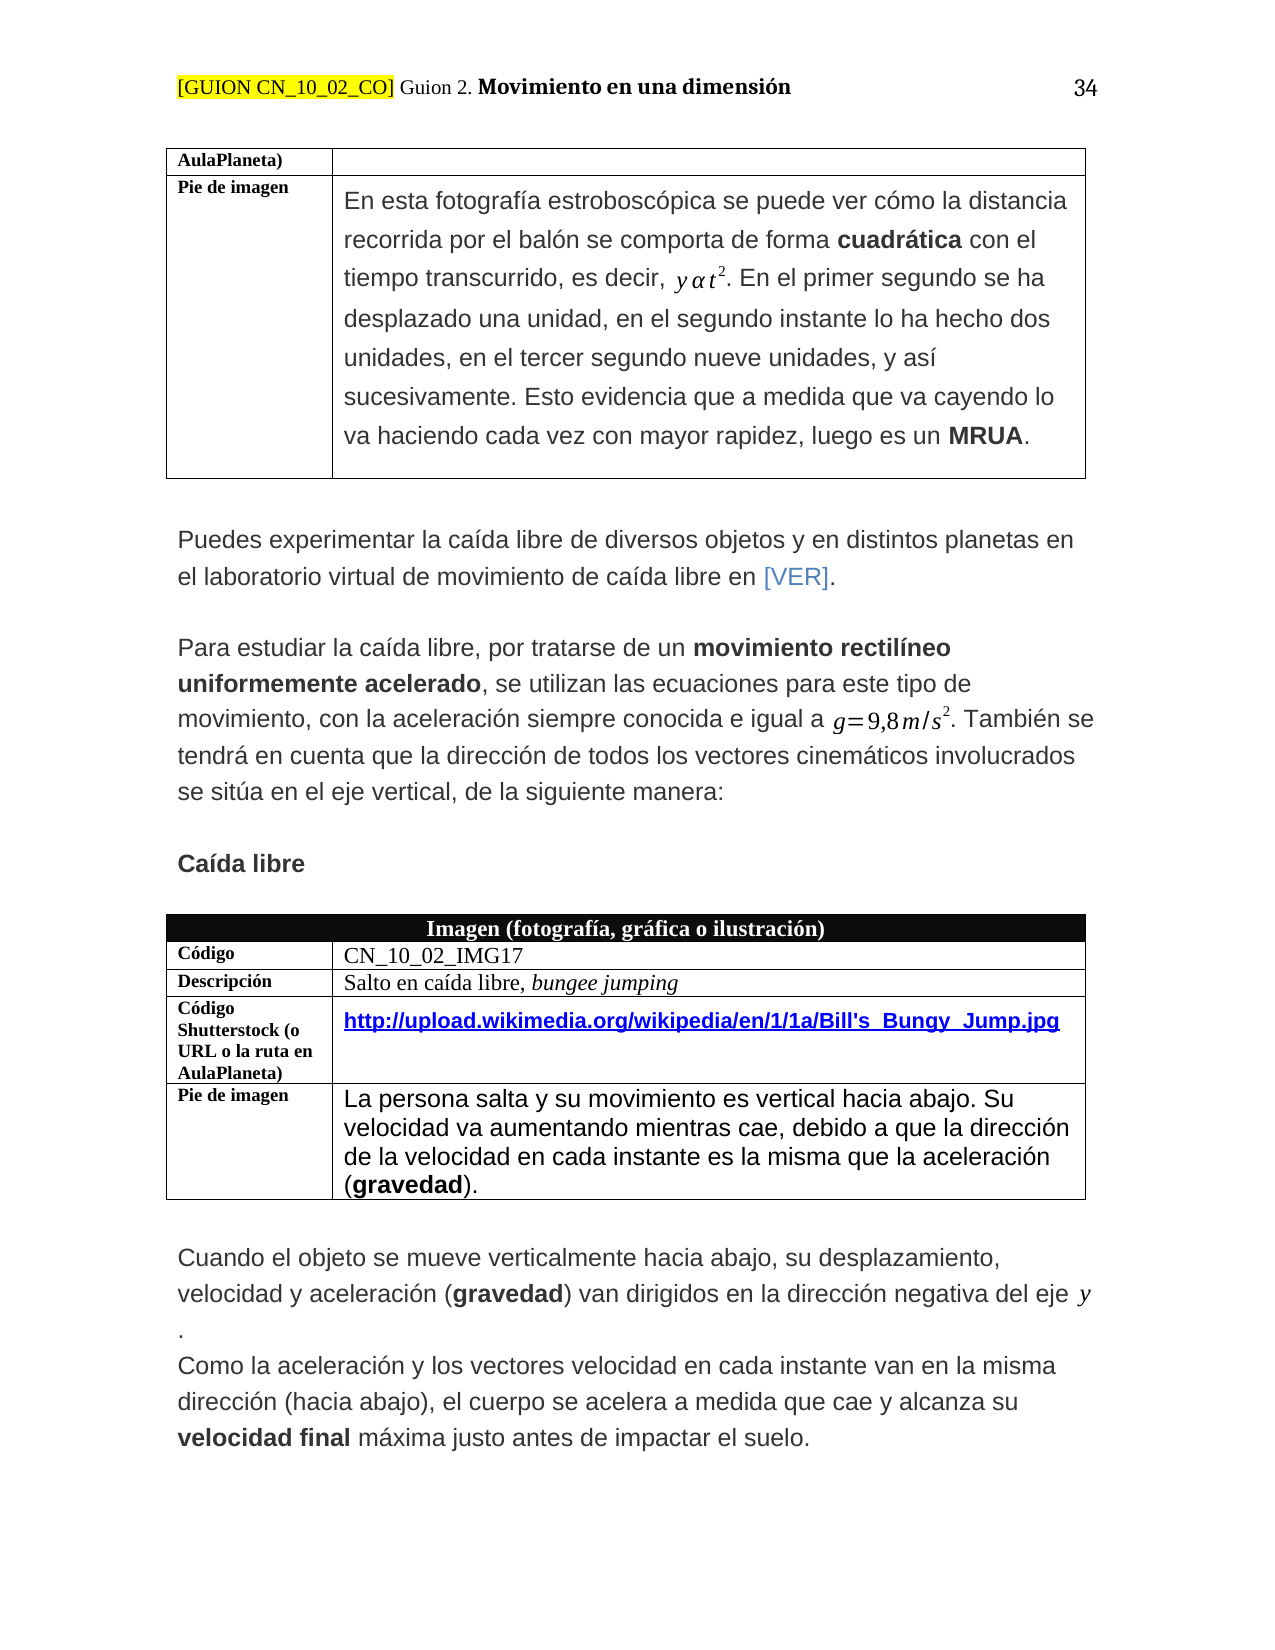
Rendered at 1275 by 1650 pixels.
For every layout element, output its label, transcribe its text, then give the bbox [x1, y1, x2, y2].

text Como la aceleración y los vectores velocidad en cada instante van en la misma dirección (hacia abajo), el cuerpo se acelera a medida que cae y alcanza su velocidad final máxima justo antes de impactar el suelo. [177, 1344, 1098, 1452]
table_cell CN_10_02_IMG17 [333, 942, 1085, 968]
text Cuando el objeto se mueve verticalmente hacia abajo, su desplazamiento, velocidad y aceleración (gravedad) van dirigidos en la dirección negativa del eje . [177, 1236, 1098, 1344]
table_cell Código Shutterstock (o URL o la ruta en AulaPlaneta) [167, 997, 332, 1083]
table_cell Código [167, 942, 332, 968]
table_cell Pie de imagen [167, 1084, 332, 1199]
text Puedes experimentar la caída libre de diversos objetos y en distintos planetas en el laboratorio virtual de movimiento de caída libre en [VER]. [177, 518, 1098, 590]
table_cell Descripción [167, 970, 332, 996]
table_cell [333, 149, 1085, 175]
table_cell La persona salta y su movimiento es vertical hacia abajo. Su velocidad va aumentando mientras cae, debido a que la dirección de la velocidad en cada instante es la misma que la aceleración (gravedad). [333, 1084, 1085, 1199]
table_cell Salto en caída libre, bungee jumping [333, 970, 1085, 996]
table_cell http://upload.wikimedia.org/wikipedia/en/1/1a/Bill's_Bungy_Jump.jpg [333, 997, 1085, 1083]
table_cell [167, 149, 332, 175]
table_cell En esta fotografía estroboscópica se puede ver cómo la distancia recorrida por el balón se comporta de forma cuadrática con el tiempo transcurrido, es decir, . En el primer segundo se ha desplazado una unidad, en el segundo instante lo ha hecho dos unidades, en el tercer segundo nueve unidades, y así sucesivamente. Esto evidencia que a medida que va cayendo lo va haciendo cada vez con mayor rapidez, luego es un MRUA. [333, 176, 1085, 478]
table_header Imagen (fotografía, gráfica o ilustración) [167, 915, 1085, 941]
table_cell Pie de imagen [167, 176, 332, 478]
text Para estudiar la caída libre, por tratarse de un movimiento rectilíneo uniformemente acelerado, se utilizan las ecuaciones para este tipo de movimiento, con la aceleración siempre conocida e igual a . También se tendrá en cuenta que la dirección de todos los vectores cinemáticos involucrados se sitúa en el eje vertical, de la siguiente manera: [177, 626, 1098, 806]
text Caída libre [177, 842, 1098, 878]
